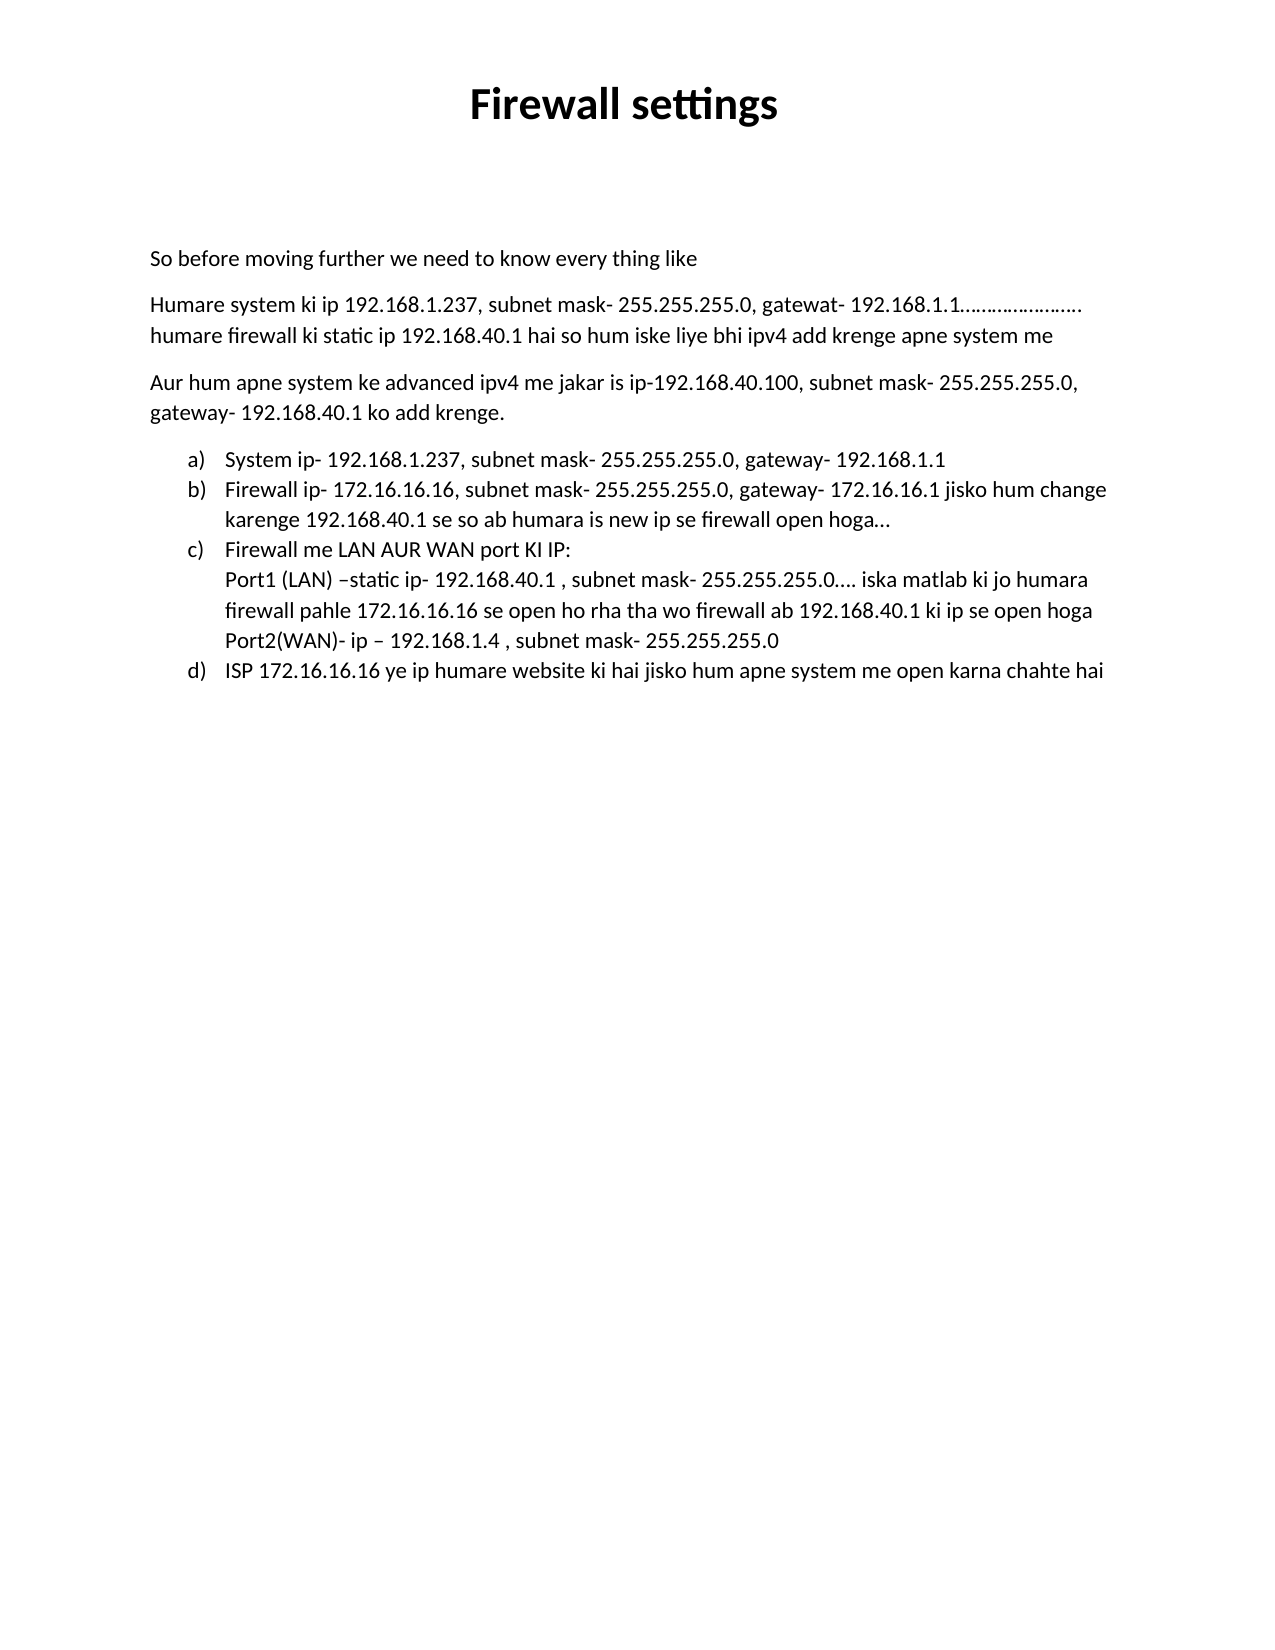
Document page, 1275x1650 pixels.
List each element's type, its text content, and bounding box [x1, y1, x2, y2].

list System ip- 192.168.1.237, subnet mask- 255.255.255.0, gateway- 192.168.1.1 [187, 445, 1125, 473]
list Port2(WAN)- ip – 192.168.1.4 , subnet mask- 255.255.255.0 [225, 626, 1125, 654]
text Humare system ki ip 192.168.1.237, subnet mask- 255.255.255.0, gatewat- 192.168.1.1………………….. humare firewall ki static ip 192.168.40.1 hai so hum iske liye bhi ipv4 add krenge apne system me [150, 291, 1125, 349]
text Aur hum apne system ke advanced ipv4 me jakar is ip-192.168.40.100, subnet mask- 255.255.255.0, gateway- 192.168.40.1 ko add krenge. [150, 368, 1125, 426]
list Firewall ip- 172.16.16.16, subnet mask- 255.255.255.0, gateway- 172.16.16.1 jisko hum change karenge 192.168.40.1 se so ab humara is new ip se firewall open hoga… [187, 475, 1125, 533]
list ISP 172.16.16.16 ye ip humare website ki hai jisko hum apne system me open karna chahte hai [187, 656, 1125, 684]
list Port1 (LAN) –static ip- 192.168.40.1 , subnet mask- 255.255.255.0…. iska matlab ki jo humara firewall pahle 172.16.16.16 se open ho rha tha wo firewall ab 192.168.40.1 ki ip se open hoga [225, 566, 1125, 624]
list Firewall me LAN AUR WAN port KI IP: [187, 535, 1125, 563]
text So before moving further we need to know every thing like [150, 244, 1125, 272]
